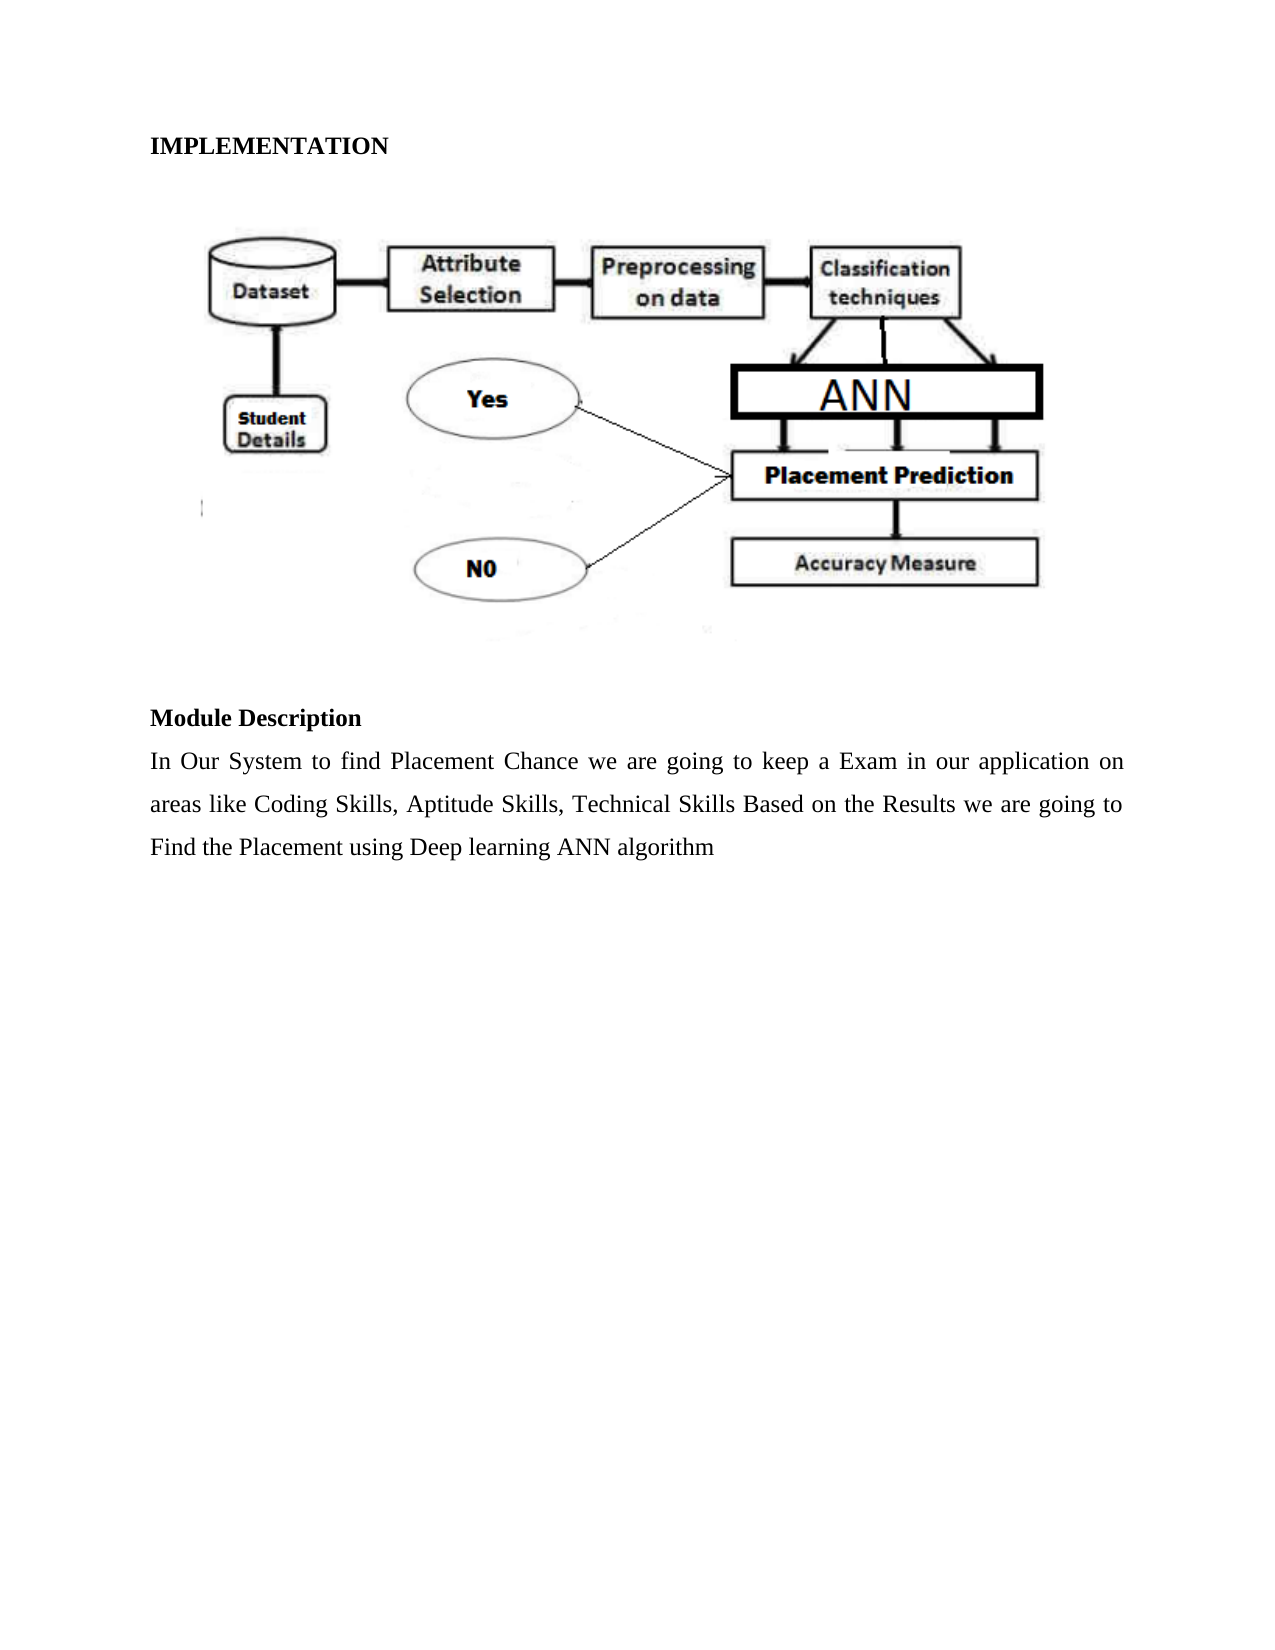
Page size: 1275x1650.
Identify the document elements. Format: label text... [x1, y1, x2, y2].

text IMPLEMENTATION [150, 131, 1125, 160]
text In Our System to find Placement Chance we are going to keep a Exam in our application on areas like Coding Skills, Aptitude Skills, Technical Skills Based on the Results we are going to Find the Placement using Deep learning ANN algorithm [150, 746, 1125, 861]
text Module Description [150, 703, 1125, 731]
picture [150, 174, 1125, 646]
